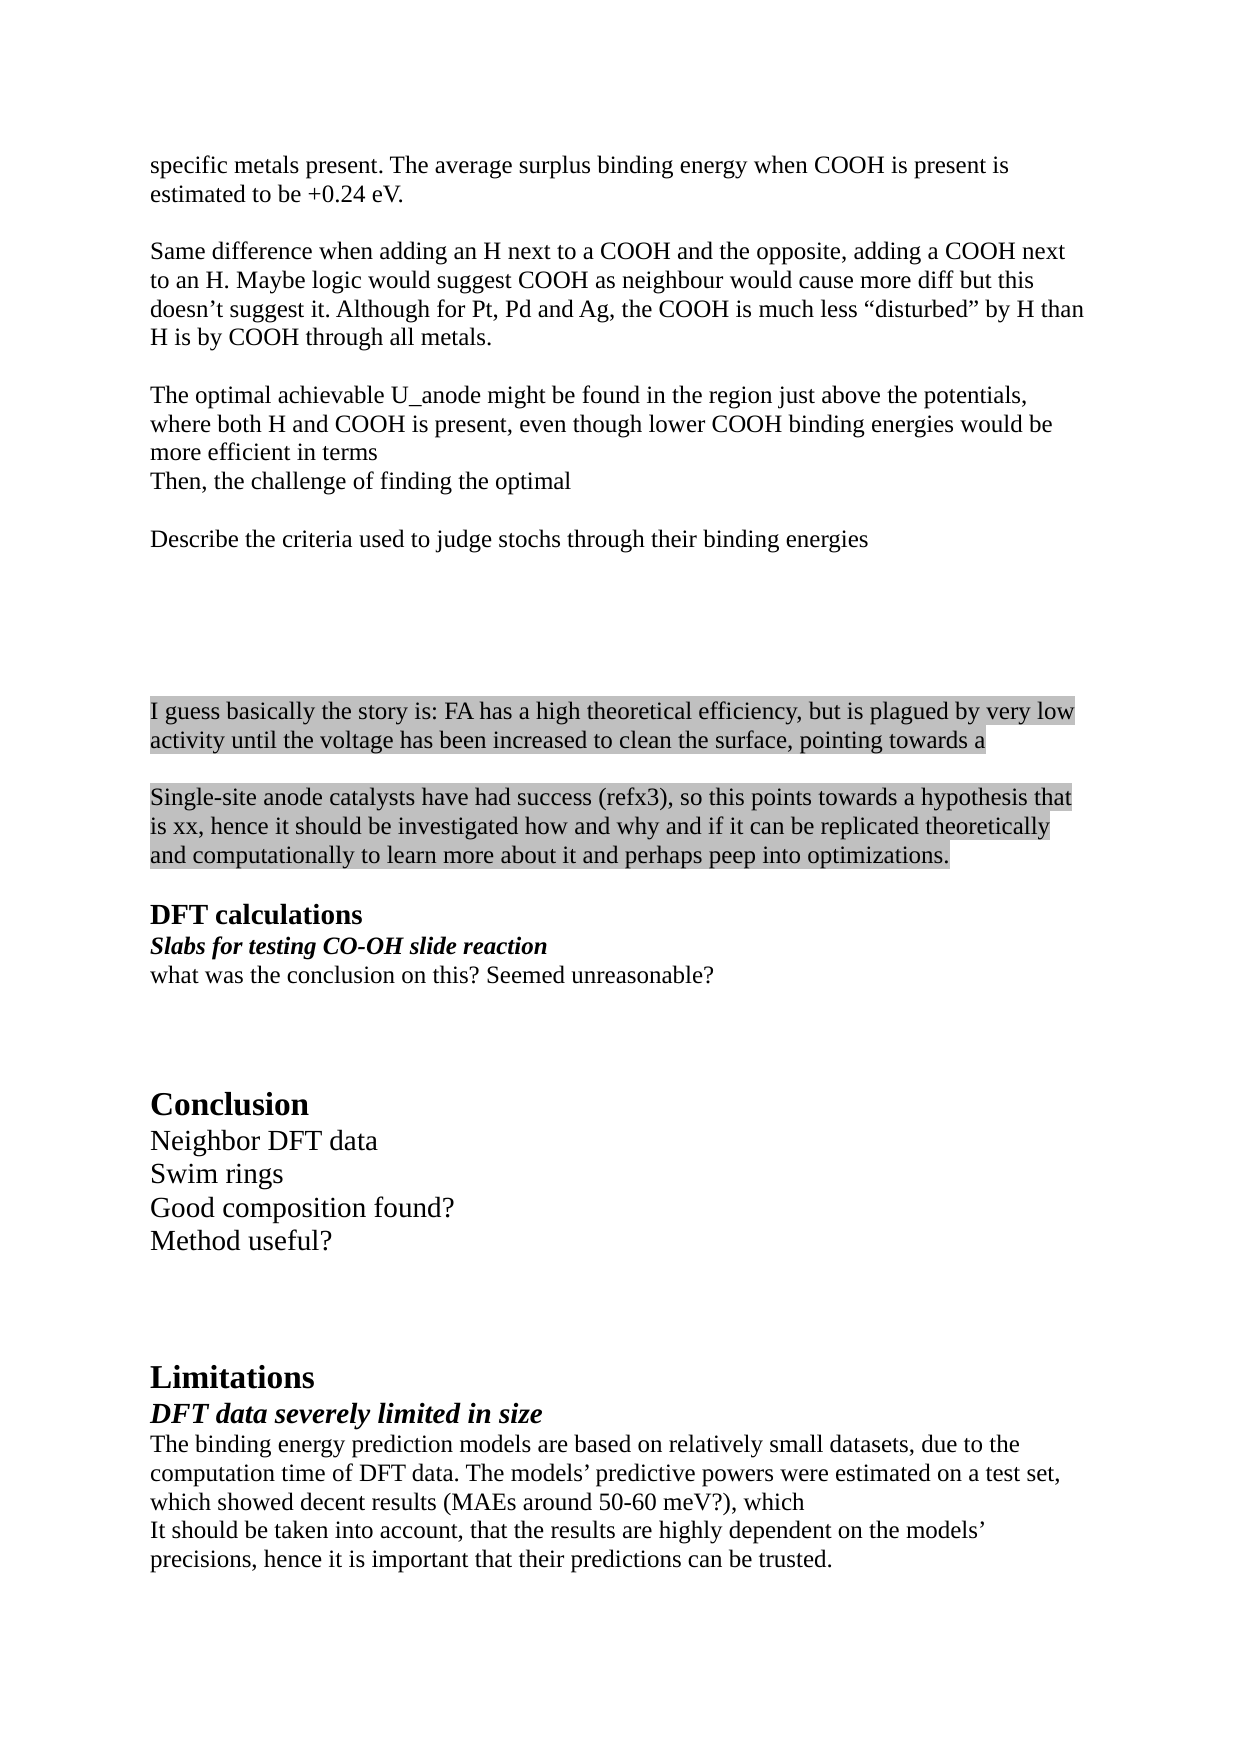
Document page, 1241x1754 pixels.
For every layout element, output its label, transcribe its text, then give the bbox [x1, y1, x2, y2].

text The optimal achievable U_anode might be found in the region just above the potentials, where both H and COOH is present, even though lower COOH binding energies would be more efficient in terms [150, 380, 1090, 466]
text Same difference when adding an H next to a COOH and the opposite, adding a COOH next to an H. Maybe logic would suggest COOH as neighbour would cause more diff but this doesn’t suggest it. Although for Pt, Pd and Ag, the COOH is much less “disturbed” by H than H is by COOH through all metals. [150, 236, 1090, 351]
text Good composition found? [150, 1190, 1090, 1223]
text DFT data severely limited in size [150, 1396, 1090, 1429]
text Neighbor DFT data [150, 1123, 1090, 1156]
text what was the conclusion on this? Seemed unreasonable? [150, 960, 1090, 988]
text Describe the criteria used to judge stochs through their binding energies [150, 524, 1090, 552]
text Conclusion [150, 1084, 1090, 1123]
text Limitations [150, 1357, 1090, 1396]
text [150, 150, 1090, 207]
text It should be taken into account, that the results are highly dependent on the models’ precisions, hence it is important that their predictions can be trusted. [150, 1516, 1090, 1573]
text Slabs for testing CO-OH slide reaction [150, 931, 1090, 960]
text Then, the challenge of finding the optimal [150, 466, 1090, 495]
text DFT calculations [150, 897, 1090, 931]
text Method useful? [150, 1223, 1090, 1257]
text The binding energy prediction models are based on relatively small datasets, due to the computation time of DFT data. The models’ predictive powers were estimated on a test set, which showed decent results (MAEs around 50-60 meV?), which [150, 1429, 1090, 1516]
text Single-site anode catalysts have had success (refx3), so this points towards a hypothesis that is xx, hence it should be investigated how and why and if it can be replicated theoretically and computationally to learn more about it and perhaps peep into optimizations. [150, 782, 1090, 869]
text Swim rings [150, 1156, 1090, 1190]
